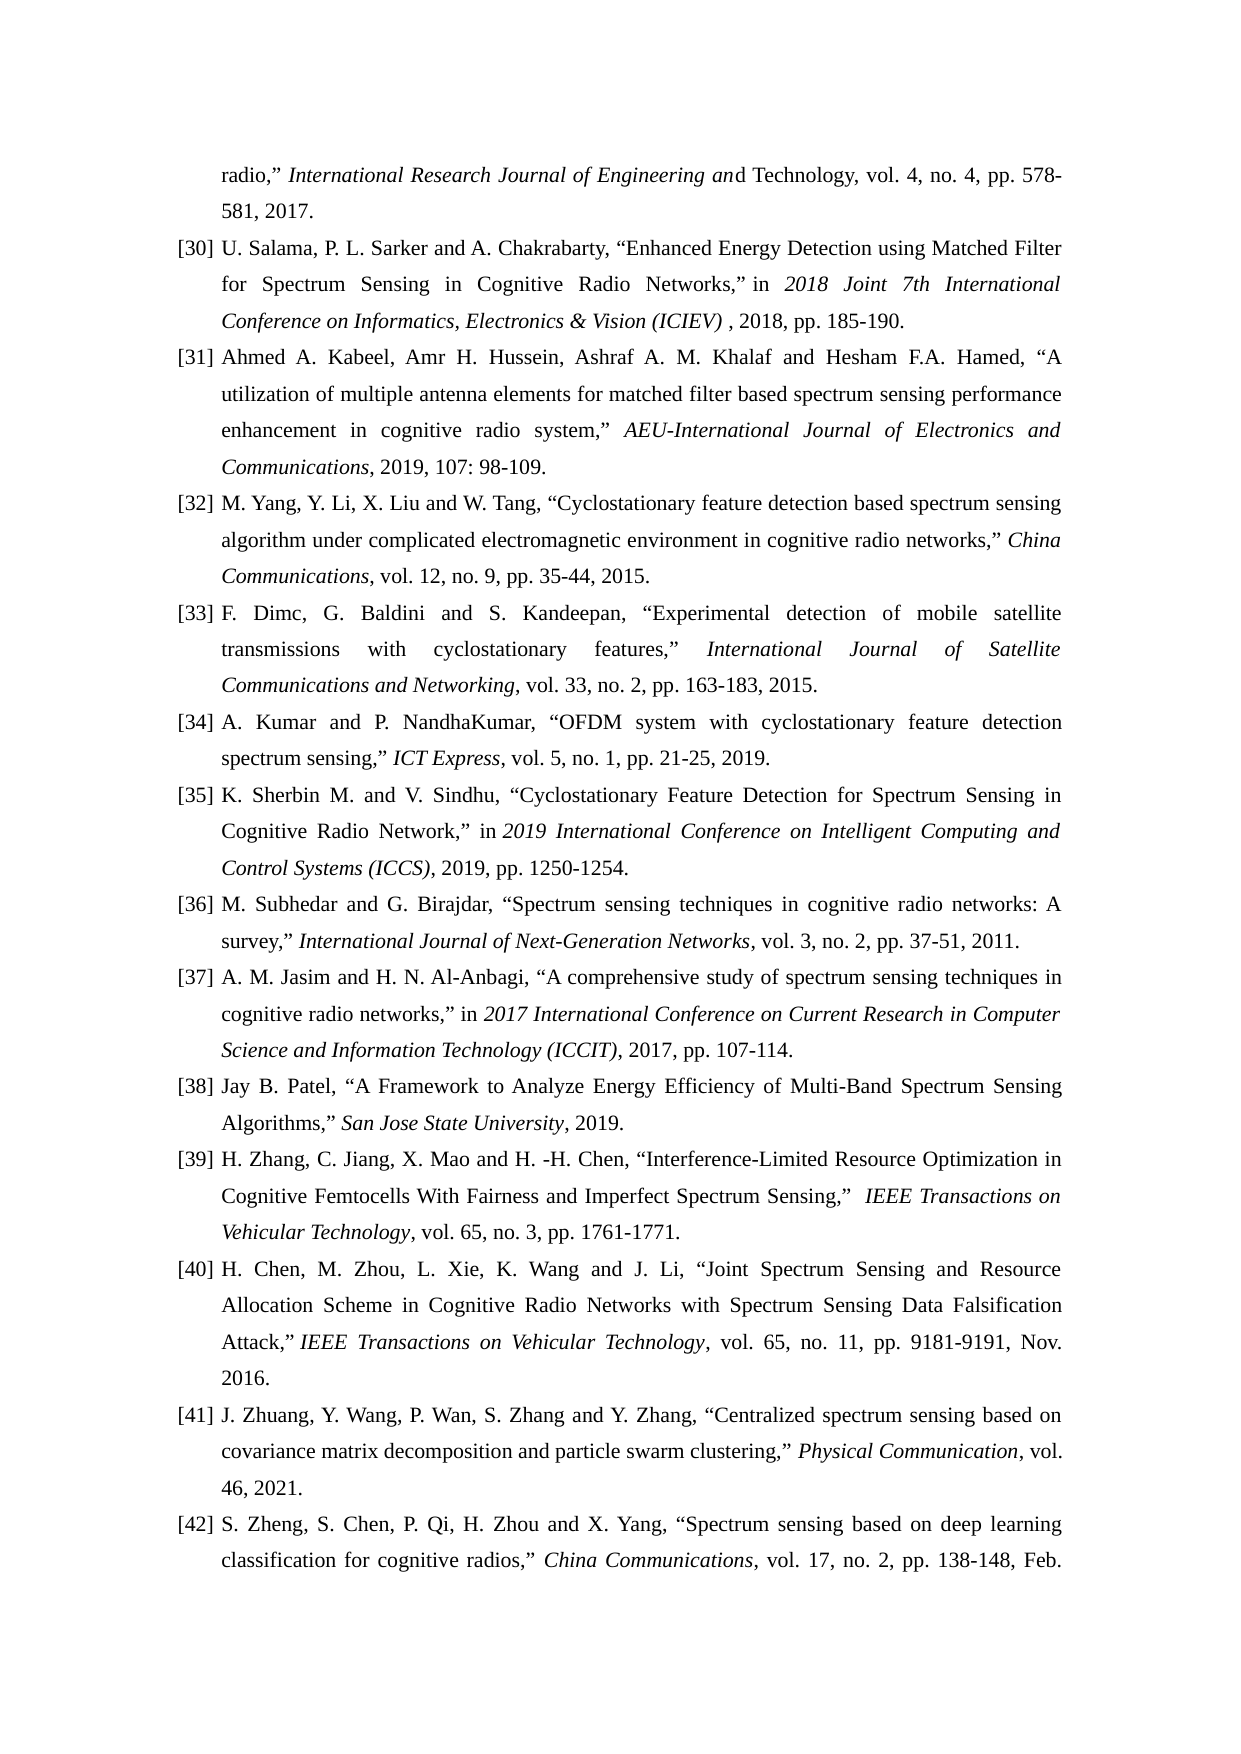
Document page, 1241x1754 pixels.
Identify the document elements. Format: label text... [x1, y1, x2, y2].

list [177, 162, 1063, 224]
list H. Chen, M. Zhou, L. Xie, K. Wang and J. Li, “Joint Spectrum Sensing and Resource Allocation Scheme in Cognitive Radio Networks with Spectrum Sensing Data Falsification Attack,” IEEE Transactions on Vehicular Technology, vol. 65, no. 11, pp. 9181-9191, Nov. 2016. [177, 1256, 1063, 1390]
list U. Salama, P. L. Sarker and A. Chakrabarty, “Enhanced Energy Detection using Matched Filter for Spectrum Sensing in Cognitive Radio Networks,” in 2018 Joint 7th International Conference on Informatics, Electronics & Vision (ICIEV) , 2018, pp. 185-190. [177, 235, 1063, 333]
list Ahmed A. Kabeel, Amr H. Hussein, Ashraf A. M. Khalaf and Hesham F.A. Hamed, “A utilization of multiple antenna elements for matched filter based spectrum sensing performance enhancement in cognitive radio system,” AEU-International Journal of Electronics and Communications, 2019, 107: 98-109. [177, 344, 1063, 479]
list M. Yang, Y. Li, X. Liu and W. Tang, “Cyclostationary feature detection based spectrum sensing algorithm under complicated electromagnetic environment in cognitive radio networks,” China Communications, vol. 12, no. 9, pp. 35-44, 2015. [177, 490, 1063, 588]
list A. M. Jasim and H. N. Al-Anbagi, “A comprehensive study of spectrum sensing techniques in cognitive radio networks,” in 2017 International Conference on Current Research in Computer Science and Information Technology (ICCIT), 2017, pp. 107-114. [177, 964, 1063, 1062]
list F. Dimc, G. Baldini and S. Kandeepan, “Experimental detection of mobile satellite transmissions with cyclostationary features,” International Journal of Satellite Communications and Networking, vol. 33, no. 2, pp. 163-183, 2015. [177, 599, 1063, 698]
list K. Sherbin M. and V. Sindhu, “Cyclostationary Feature Detection for Spectrum Sensing in Cognitive Radio Network,” in 2019 International Conference on Intelligent Computing and Control Systems (ICCS), 2019, pp. 1250-1254. [177, 782, 1063, 880]
list A. Kumar and P. NandhaKumar, “OFDM system with cyclostationary feature detection spectrum sensing,” ICT Express, vol. 5, no. 1, pp. 21-25, 2019. [177, 709, 1063, 771]
list J. Zhuang, Y. Wang, P. Wan, S. Zhang and Y. Zhang, “Centralized spectrum sensing based on covariance matrix decomposition and particle swarm clustering,” Physical Communication, vol. 46, 2021. [177, 1402, 1063, 1500]
list H. Zhang, C. Jiang, X. Mao and H. -H. Chen, “Interference-Limited Resource Optimization in Cognitive Femtocells With Fairness and Imperfect Spectrum Sensing,” IEEE Transactions on Vehicular Technology, vol. 65, no. 3, pp. 1761-1771. [177, 1146, 1063, 1244]
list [177, 1511, 1063, 1573]
list Jay B. Patel, “A Framework to Analyze Energy Efficiency of Multi-Band Spectrum Sensing Algorithms,” San Jose State University, 2019. [177, 1073, 1063, 1135]
list M. Subhedar and G. Birajdar, “Spectrum sensing techniques in cognitive radio networks: A survey,” International Journal of Next-Generation Networks, vol. 3, no. 2, pp. 37-51, 2011. [177, 891, 1063, 953]
